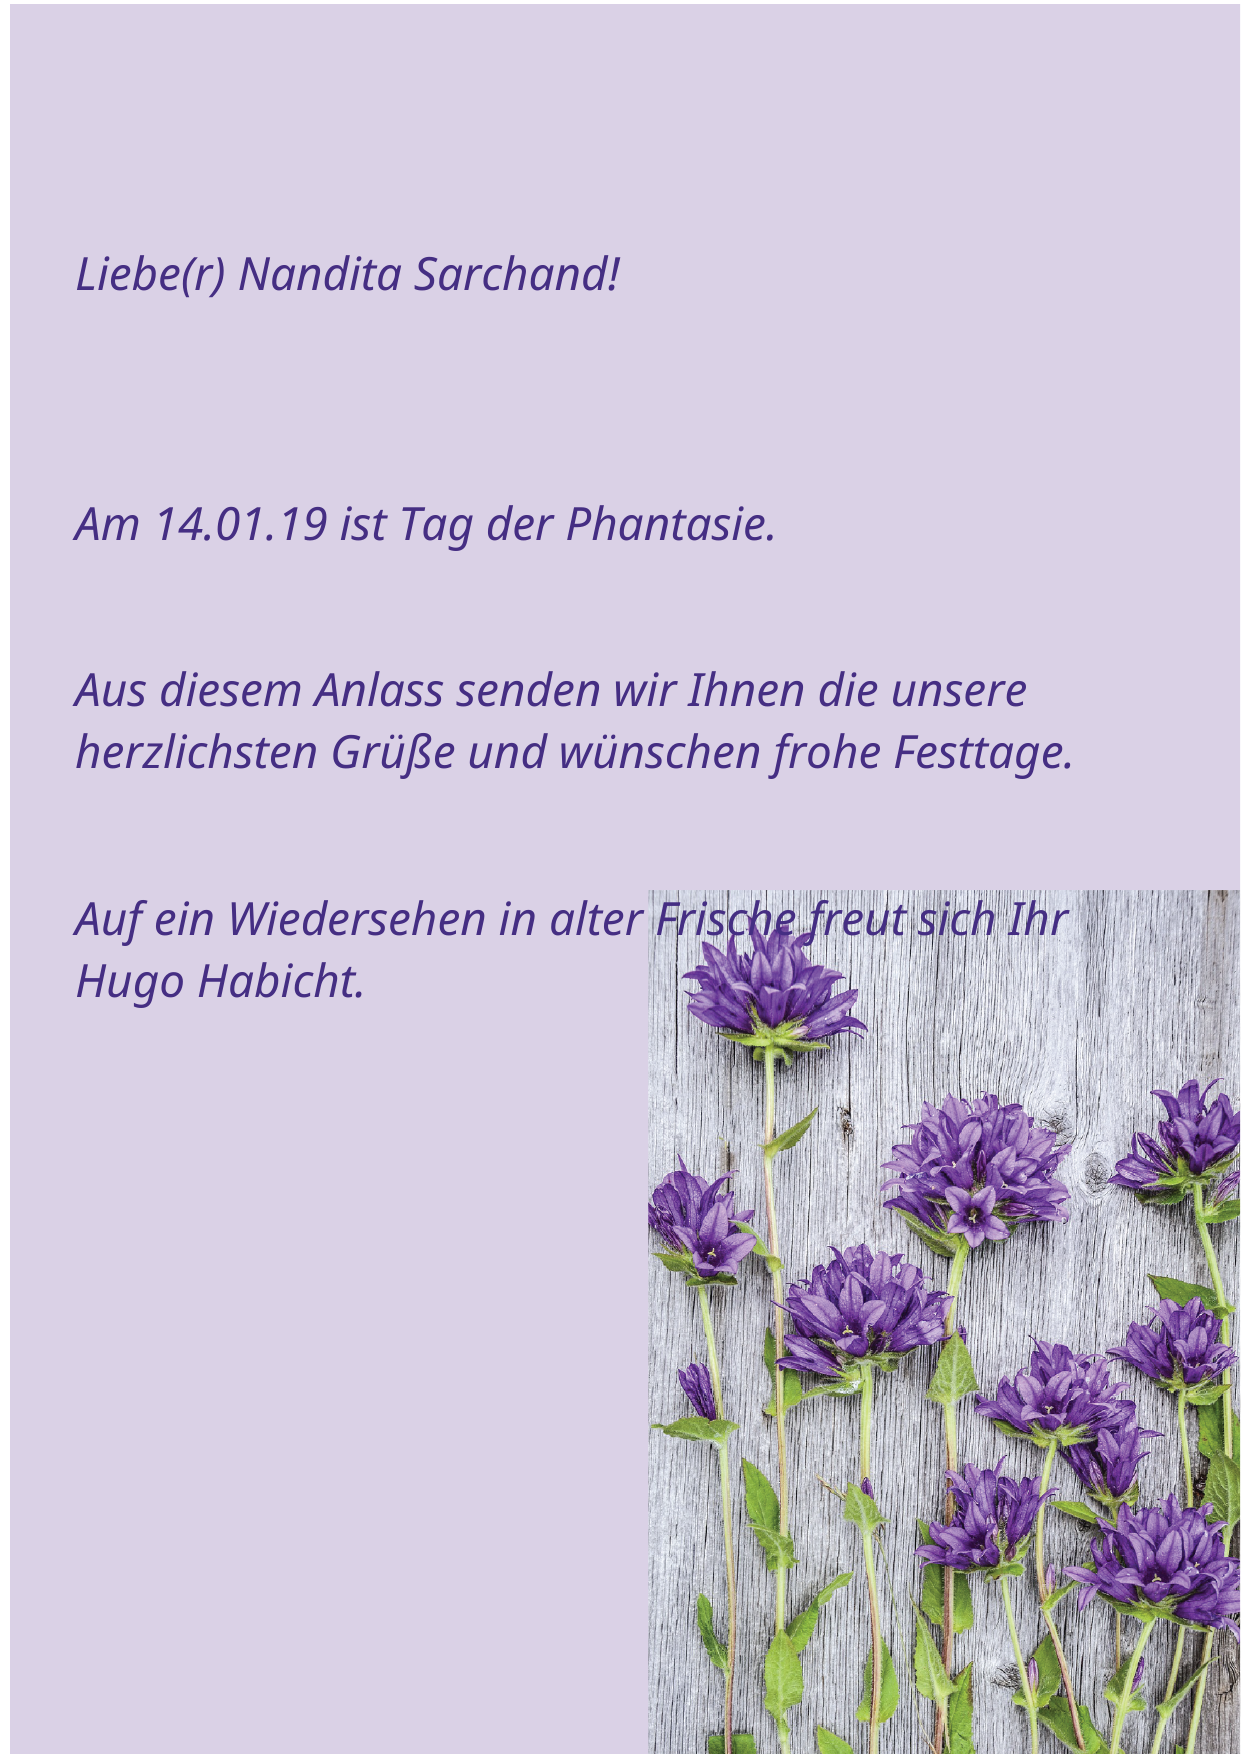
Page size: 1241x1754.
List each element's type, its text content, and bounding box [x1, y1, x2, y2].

text Aus diesem Anlass senden wir Ihnen die unsere herzlichsten Grüße und wünschen frohe Festtage. [75, 658, 1165, 782]
picture [11, 6, 1241, 1754]
text Am 14.01.19 ist Tag der Phantasie. [75, 491, 1165, 553]
text Liebe(r) Nandita Sarchand! [75, 241, 1165, 304]
text Auf ein Wiedersehen in alter Frische freut sich Ihr Hugo Habicht. [75, 886, 1165, 1011]
